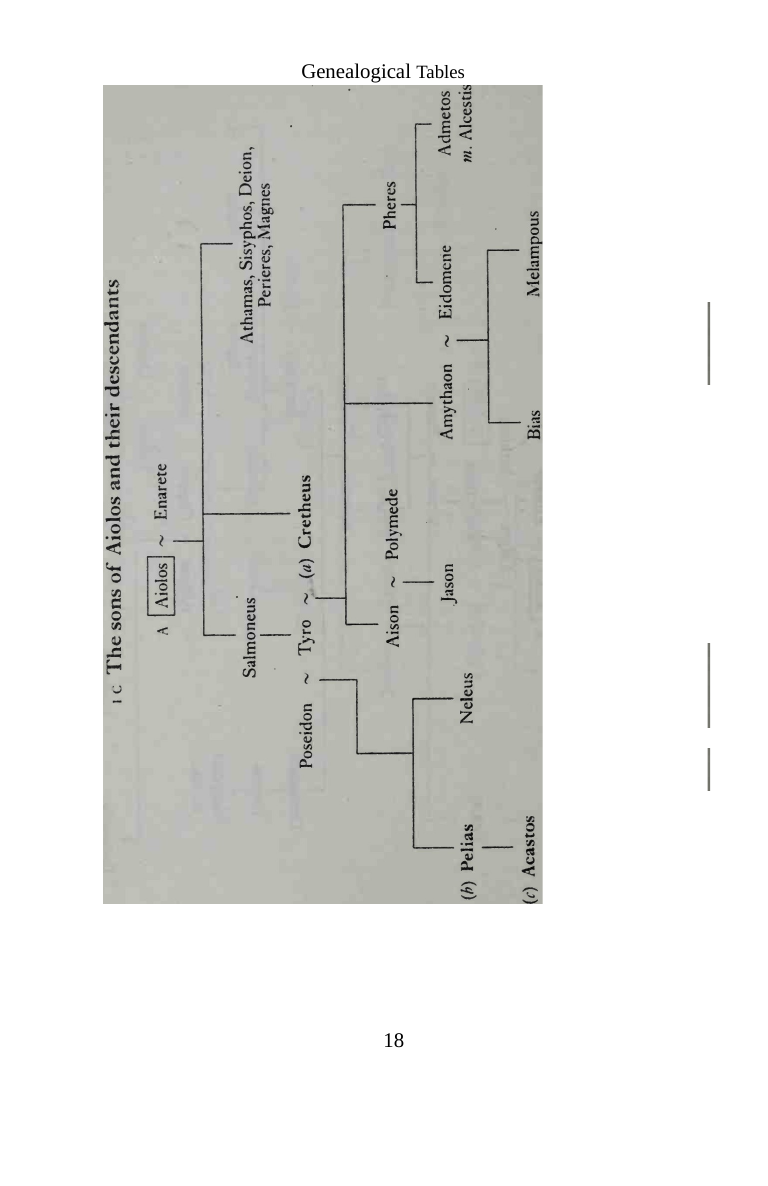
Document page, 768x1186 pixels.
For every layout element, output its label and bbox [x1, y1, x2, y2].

picture [707, 643, 711, 728]
picture [707, 748, 711, 791]
picture [103, 85, 543, 904]
picture [707, 302, 711, 385]
